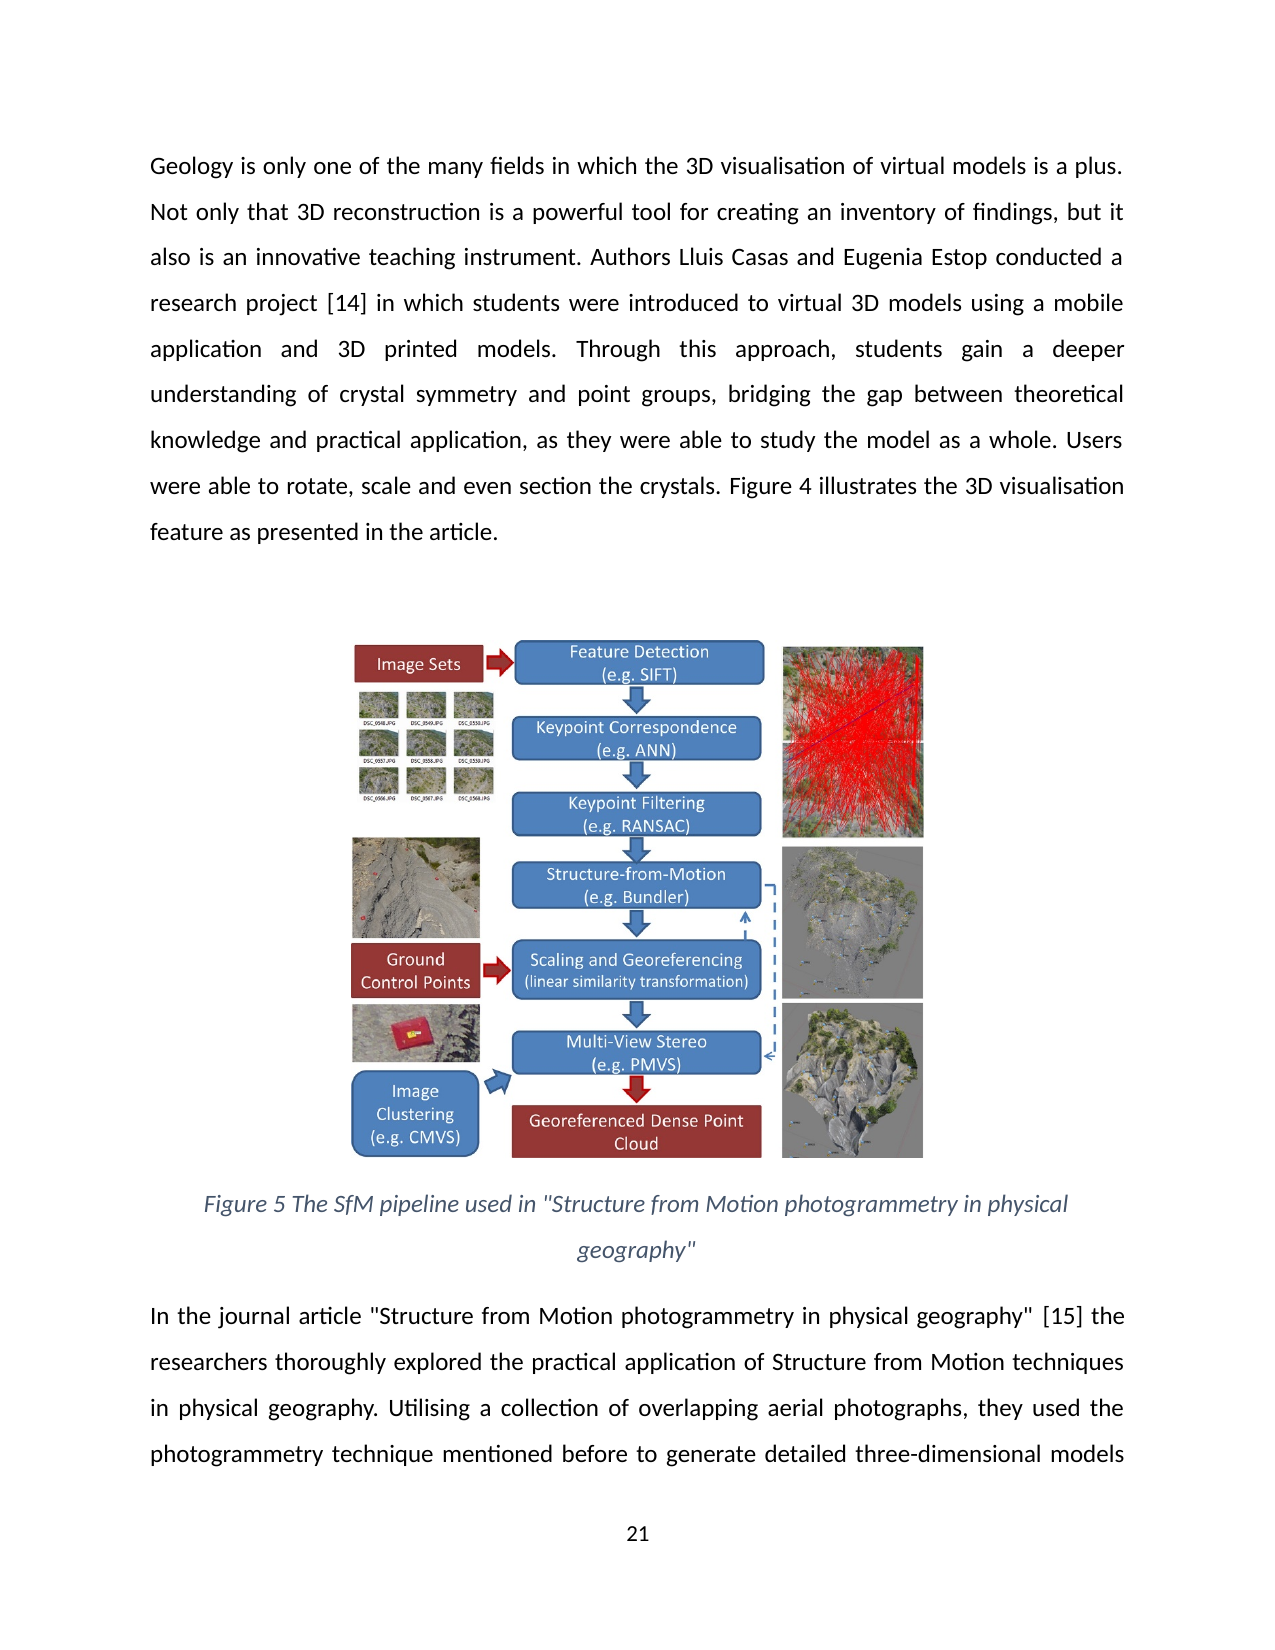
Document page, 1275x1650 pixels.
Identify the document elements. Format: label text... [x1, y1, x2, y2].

text Figure 5 The SfM pipeline used in "Structure from Motion photogrammetry in physical geography" [150, 1188, 1125, 1264]
text Geology is only one of the many fields in which the 3D visualisation of virtual models is a plus. Not only that 3D reconstruction is a powerful tool for creating an inventory of findings, but it also is an innovative teaching instrument. Authors Lluis Casas and Eugenia Estop conducted a research project in which students were introduced to virtual 3D models using a mobile application and 3D printed models. Through this approach, students gain a deeper understanding of crystal symmetry and point groups, bridging the gap between theoretical knowledge and practical application, as they were able to study the model as a whole. Users were able to rotate, scale and even section the crystals. Figure 4 illustrates the 3D visualisation feature as presented in the article. [150, 150, 1125, 546]
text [150, 1301, 1125, 1468]
picture [351, 640, 924, 1158]
